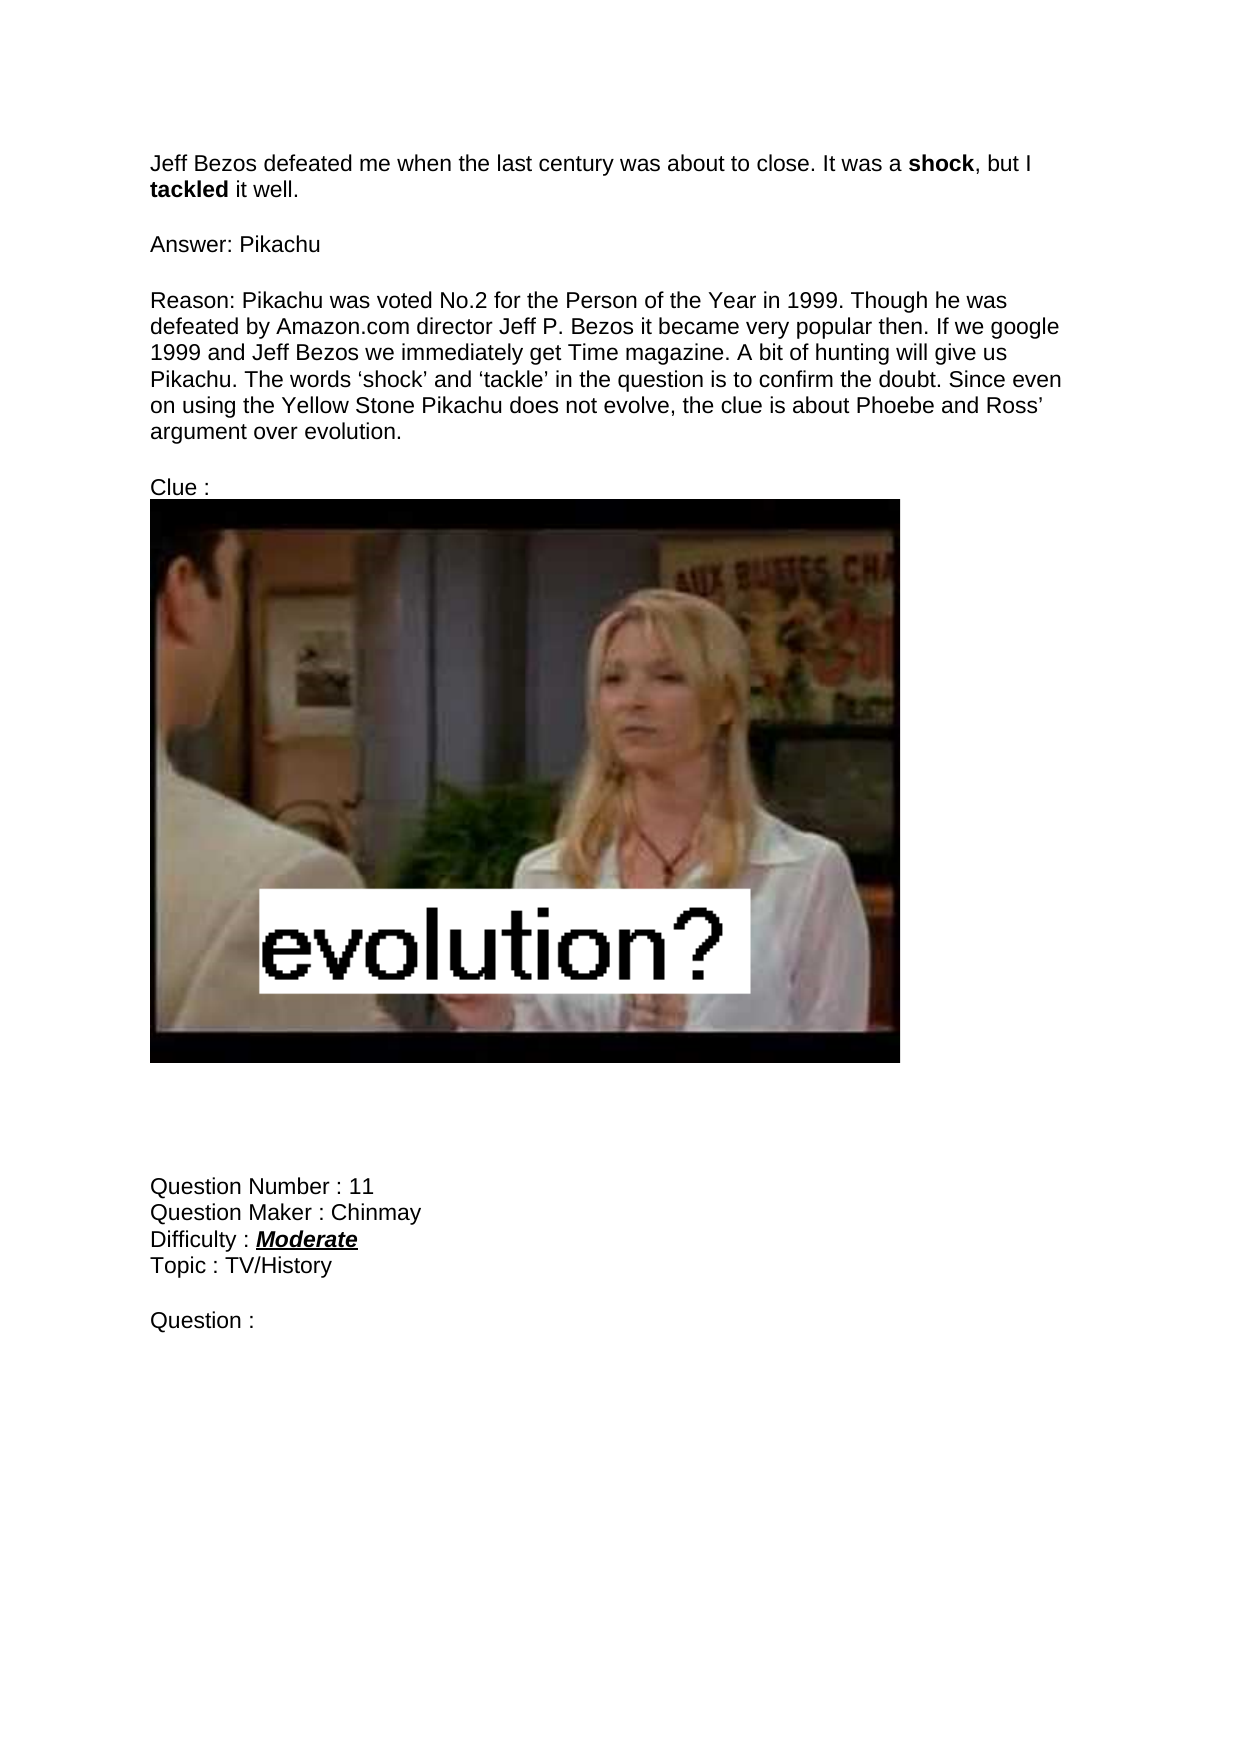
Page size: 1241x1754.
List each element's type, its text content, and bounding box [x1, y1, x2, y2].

text Question Maker : Chinmay [150, 1199, 1090, 1226]
text Difficulty : Moderate [150, 1226, 1090, 1252]
text Clue : [150, 473, 1090, 500]
text Reason: Pikachu was voted No.2 for the Person of the Year in 1999. Though he was defeated by Amazon.com director Jeff P. Bezos it became very popular then. If we google 1999 and Jeff Bezos we immediately get Time magazine. A bit of hunting will give us Pikachu. The words ‘shock’ and ‘tackle’ in the question is to confirm the doubt. Since even on using the Yellow Stone Pikachu does not evolve, the clue is about Phoebe and Ross’ argument over evolution. [150, 287, 1090, 445]
text Question Number : 11 [150, 1173, 1090, 1199]
text Question : [150, 1307, 1090, 1333]
text Answer: Pikachu [150, 231, 1090, 258]
picture [150, 499, 901, 1063]
text Topic : TV/History [150, 1252, 1090, 1278]
text Jeff Bezos defeated me when the last century was about to close. It was a shock, but I tackled it well. [150, 150, 1090, 203]
